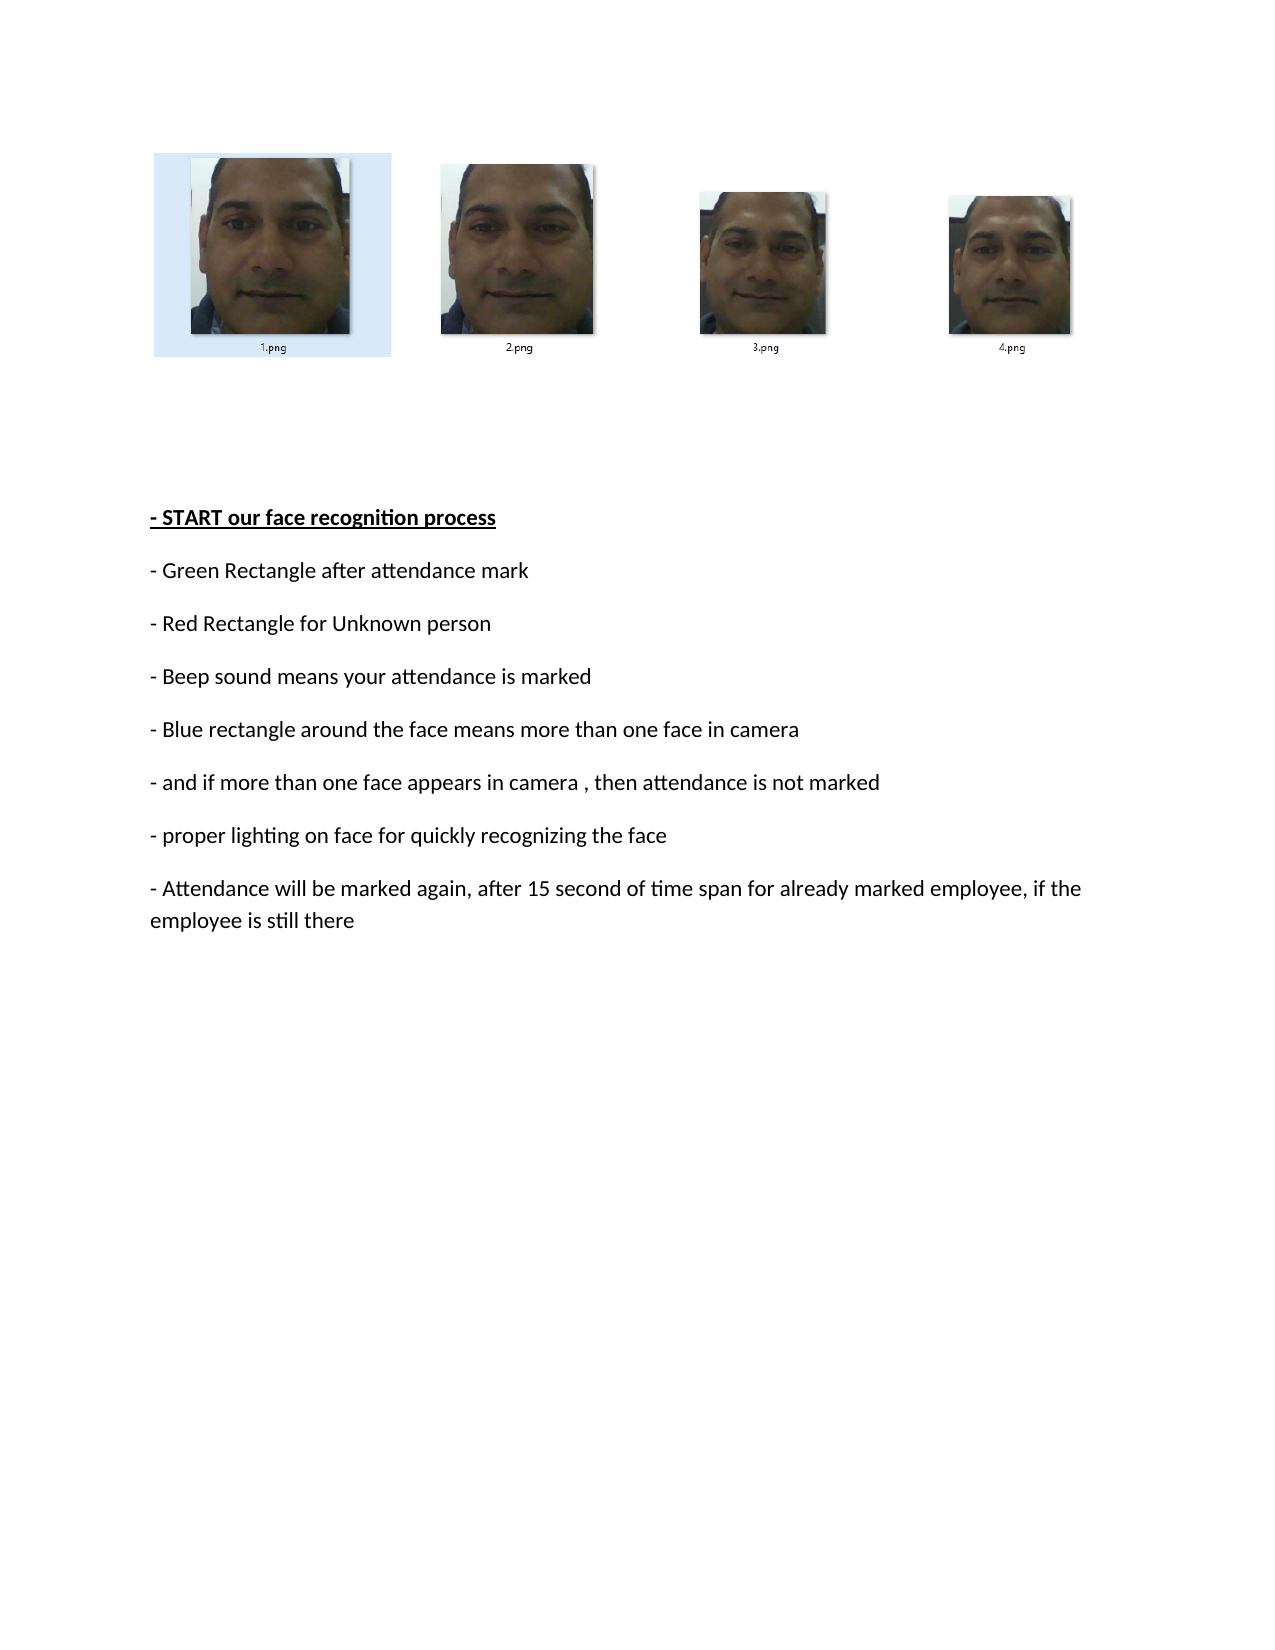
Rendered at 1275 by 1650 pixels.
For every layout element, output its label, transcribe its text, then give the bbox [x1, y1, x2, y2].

text - Attendance will be marked again, after 15 second of time span for already marked employee, if the employee is still there [150, 874, 1125, 934]
text - START our face recognition process [150, 503, 1125, 531]
text - Red Rectangle for Unknown person [150, 609, 1125, 637]
text - Blue rectangle around the face means more than one face in camera [150, 715, 1125, 743]
text - Green Rectangle after attendance mark [150, 556, 1125, 584]
text - and if more than one face appears in camera , then attendance is not marked [150, 768, 1125, 796]
text - Beep sound means your attendance is marked [150, 662, 1125, 690]
picture [150, 150, 1124, 372]
text - proper lighting on face for quickly recognizing the face [150, 821, 1125, 849]
